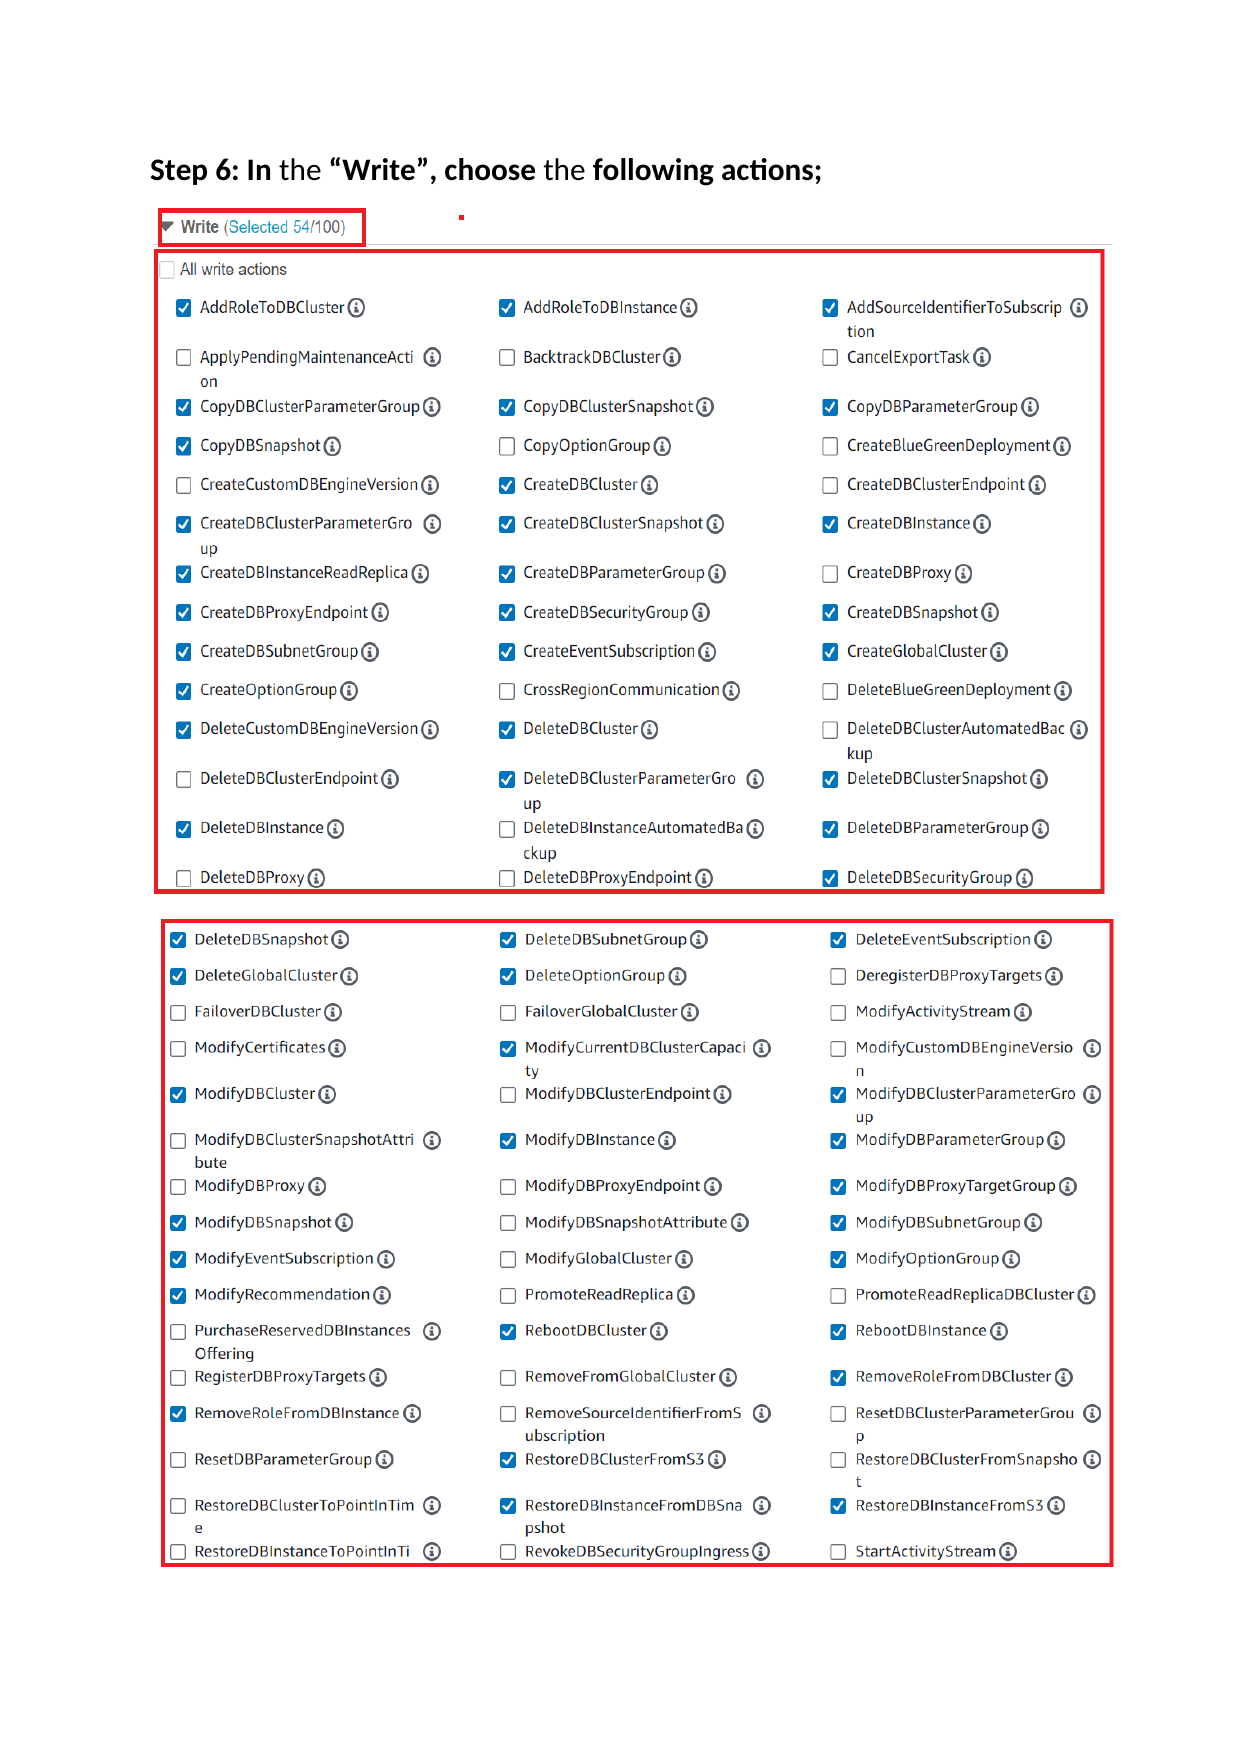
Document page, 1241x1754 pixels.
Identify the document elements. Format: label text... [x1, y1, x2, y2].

picture [150, 914, 1123, 1567]
text Step 6: In the “Write”, choose the following actions; [150, 150, 1090, 188]
picture [150, 207, 1113, 896]
